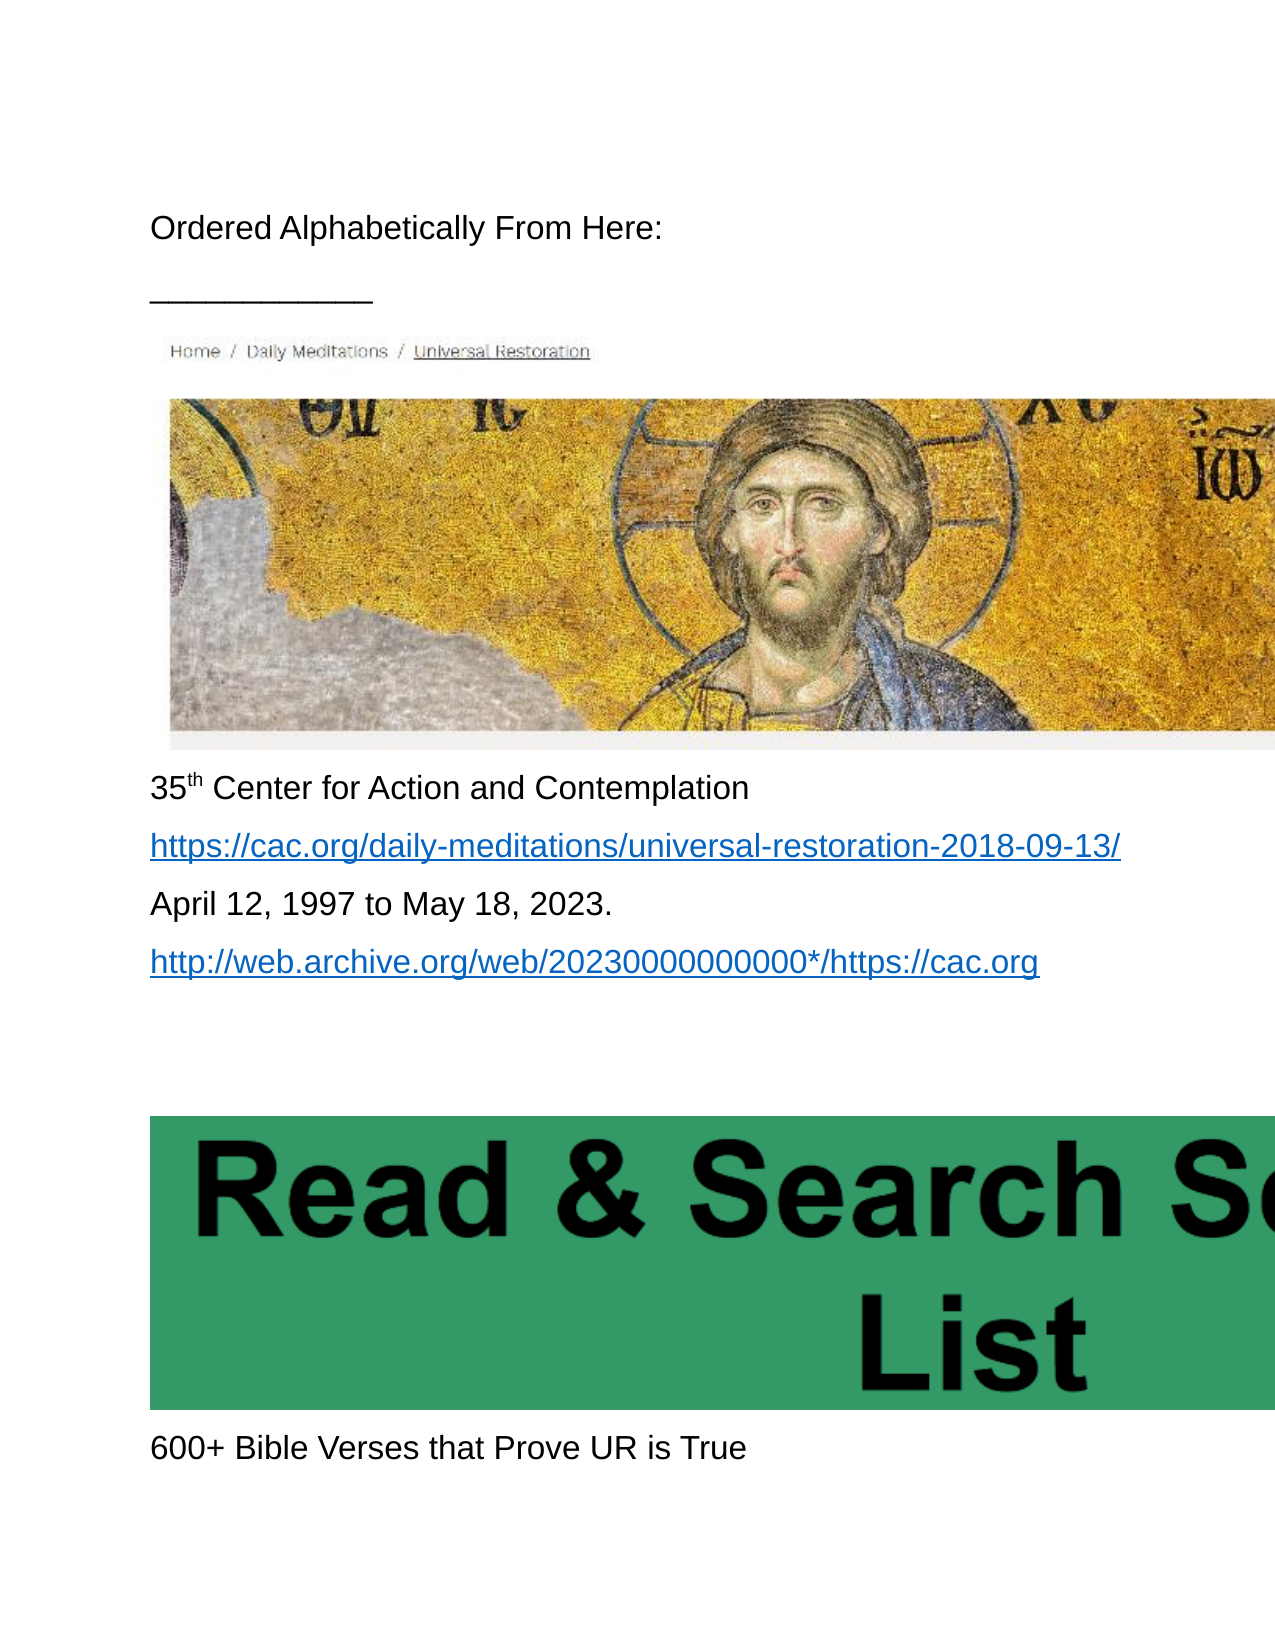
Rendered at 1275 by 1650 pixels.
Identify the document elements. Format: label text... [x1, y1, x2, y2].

text 35th Center for Action and Contemplation [150, 768, 1125, 806]
text http://web.archive.org/web/20230000000000*/https://cac.org [150, 942, 1125, 981]
text April 12, 1997 to May 18, 2023. [150, 884, 1125, 923]
text https://cac.org/daily-meditations/universal-restoration-2018-09-13/ [150, 826, 1125, 864]
text Ordered Alphabetically From Here: [150, 208, 1125, 247]
text 600+ Bible Verses that Prove UR is True [150, 1428, 1125, 1467]
text ____________ [150, 266, 1125, 305]
picture [150, 1116, 1275, 1410]
picture [150, 324, 1275, 750]
